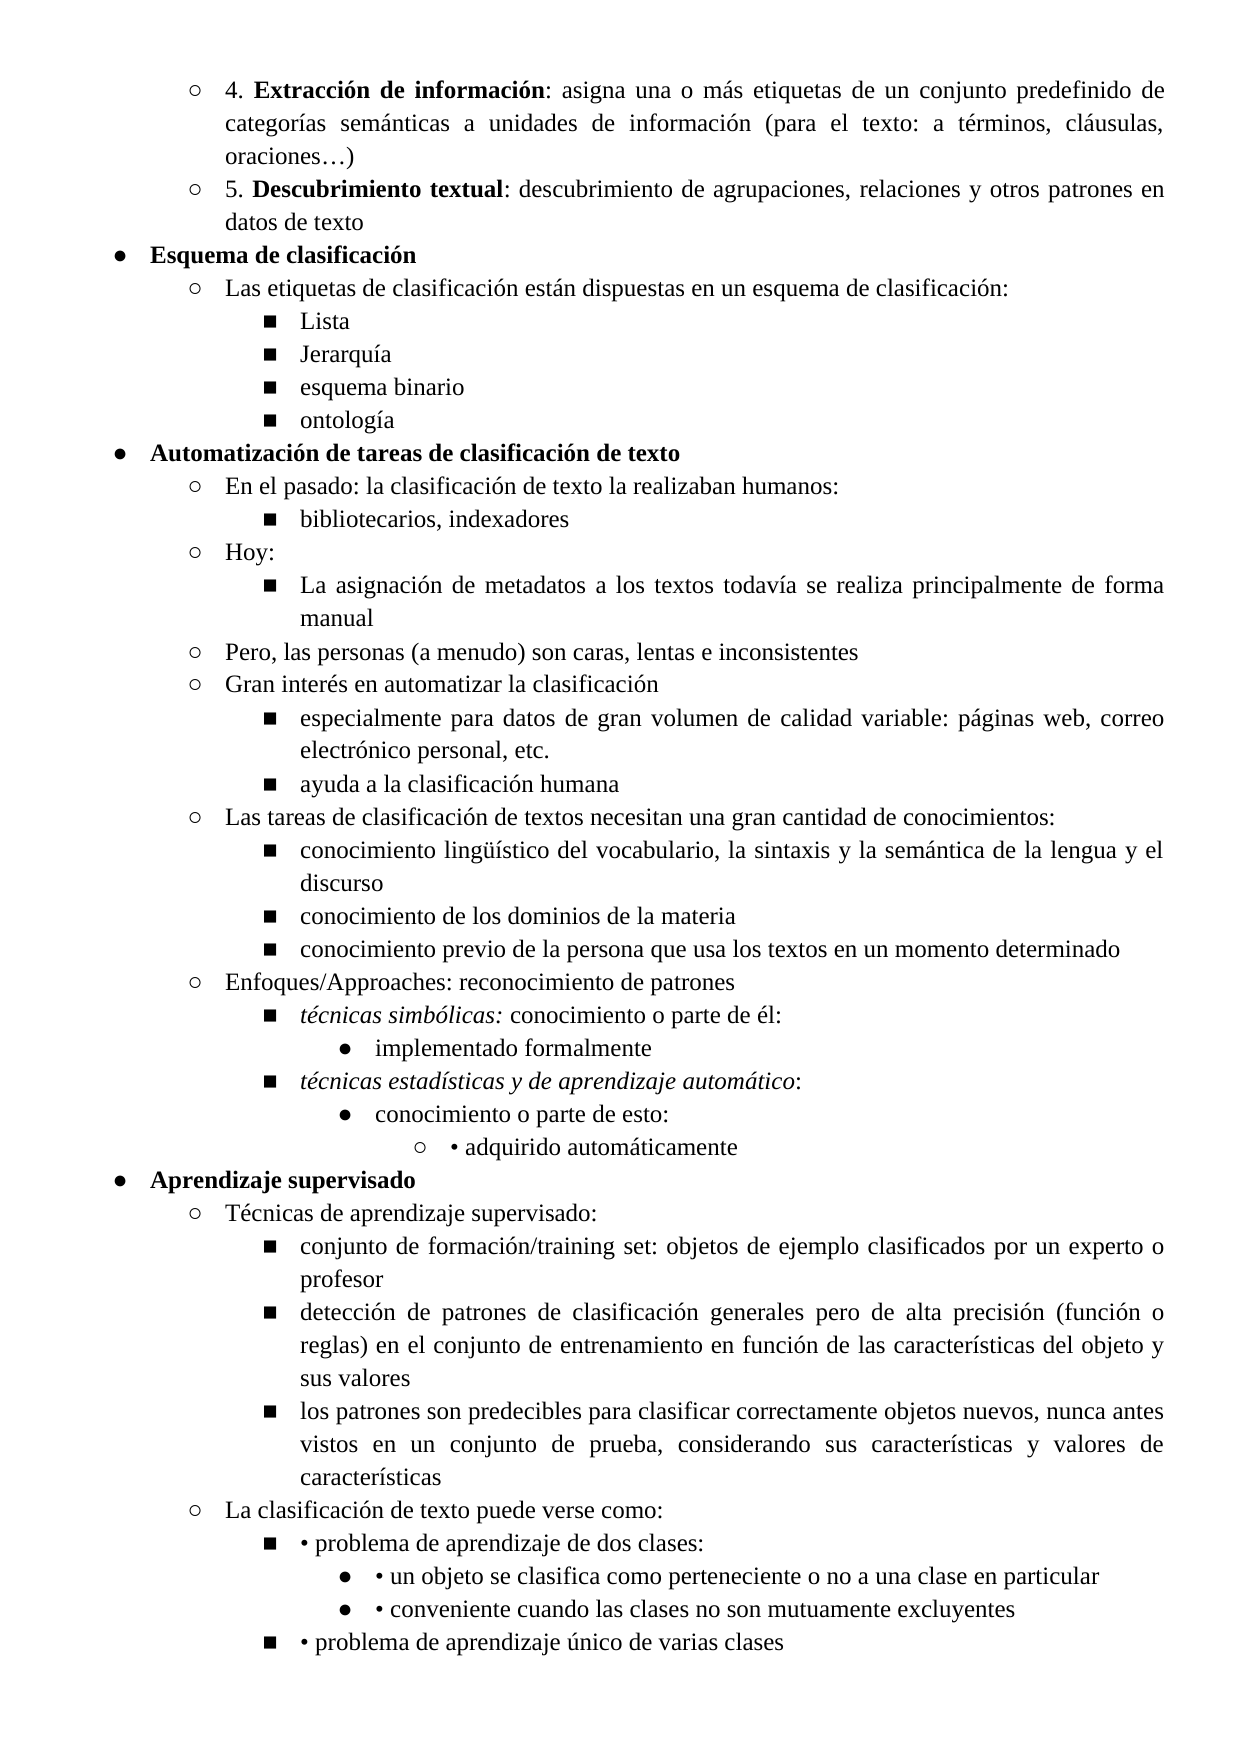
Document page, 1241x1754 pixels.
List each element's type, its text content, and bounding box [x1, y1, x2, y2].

list los patrones son predecibles para clasificar correctamente objetos nuevos, nunca antes vistos en un conjunto de prueba, considerando sus características y valores de características [262, 1396, 1165, 1491]
list Jerarquía [262, 339, 1165, 368]
list técnicas simbólicas: conocimiento o parte de él: [262, 1000, 1165, 1028]
list • problema de aprendizaje único de varias clases [262, 1627, 1165, 1656]
list Automatización de tareas de clasificación de texto [112, 438, 1165, 467]
list bibliotecarios, indexadores [262, 504, 1165, 533]
list Aprendizaje supervisado [112, 1165, 1165, 1194]
list técnicas estadísticas y de aprendizaje automático: [262, 1066, 1165, 1094]
list Las tareas de clasificación de textos necesitan una gran cantidad de conocimientos: [187, 802, 1165, 830]
list 4. Extracción de información: asigna una o más etiquetas de un conjunto predefinido de categorías semánticas a unidades de información (para el texto: a términos, cláusulas, oraciones…) [187, 75, 1165, 170]
list conocimiento o parte de esto: [337, 1099, 1165, 1128]
list conjunto de formación/training set: objetos de ejemplo clasificados por un experto o profesor [262, 1231, 1165, 1293]
list Hoy: [187, 537, 1165, 566]
list Enfoques/Approaches: reconocimiento de patrones [187, 967, 1165, 996]
list Pero, las personas (a menudo) son caras, lentas e inconsistentes [187, 637, 1165, 665]
list Gran interés en automatizar la clasificación [187, 669, 1165, 698]
list Técnicas de aprendizaje supervisado: [187, 1198, 1165, 1227]
list detección de patrones de clasificación generales pero de alta precisión (función o reglas) en el conjunto de entrenamiento en función de las características del objeto y sus valores [262, 1297, 1165, 1392]
list 5. Descubrimiento textual: descubrimiento de agrupaciones, relaciones y otros patrones en datos de texto [187, 174, 1165, 236]
list • adquirido automáticamente [412, 1132, 1165, 1161]
list • problema de aprendizaje de dos clases: [262, 1528, 1165, 1557]
list conocimiento de los dominios de la materia [262, 901, 1165, 929]
list En el pasado: la clasificación de texto la realizaban humanos: [187, 471, 1165, 500]
list conocimiento lingüístico del vocabulario, la sintaxis y la semántica de la lengua y el discurso [262, 835, 1165, 896]
list • conveniente cuando las clases no son mutuamente excluyentes [337, 1594, 1165, 1623]
list Las etiquetas de clasificación están dispuestas en un esquema de clasificación: [187, 273, 1165, 302]
list esquema binario [262, 372, 1165, 401]
list conocimiento previo de la persona que usa los textos en un momento determinado [262, 934, 1165, 962]
list Lista [262, 306, 1165, 335]
list especialmente para datos de gran volumen de calidad variable: páginas web, correo electrónico personal, etc. [262, 703, 1165, 764]
list implementado formalmente [337, 1033, 1165, 1062]
list ayuda a la clasificación humana [262, 769, 1165, 797]
list La clasificación de texto puede verse como: [187, 1495, 1165, 1524]
list • un objeto se clasifica como perteneciente o no a una clase en particular [337, 1561, 1165, 1590]
list La asignación de metadatos a los textos todavía se realiza principalmente de forma manual [262, 571, 1165, 632]
list ontología [262, 405, 1165, 434]
list Esquema de clasificación [112, 240, 1165, 269]
